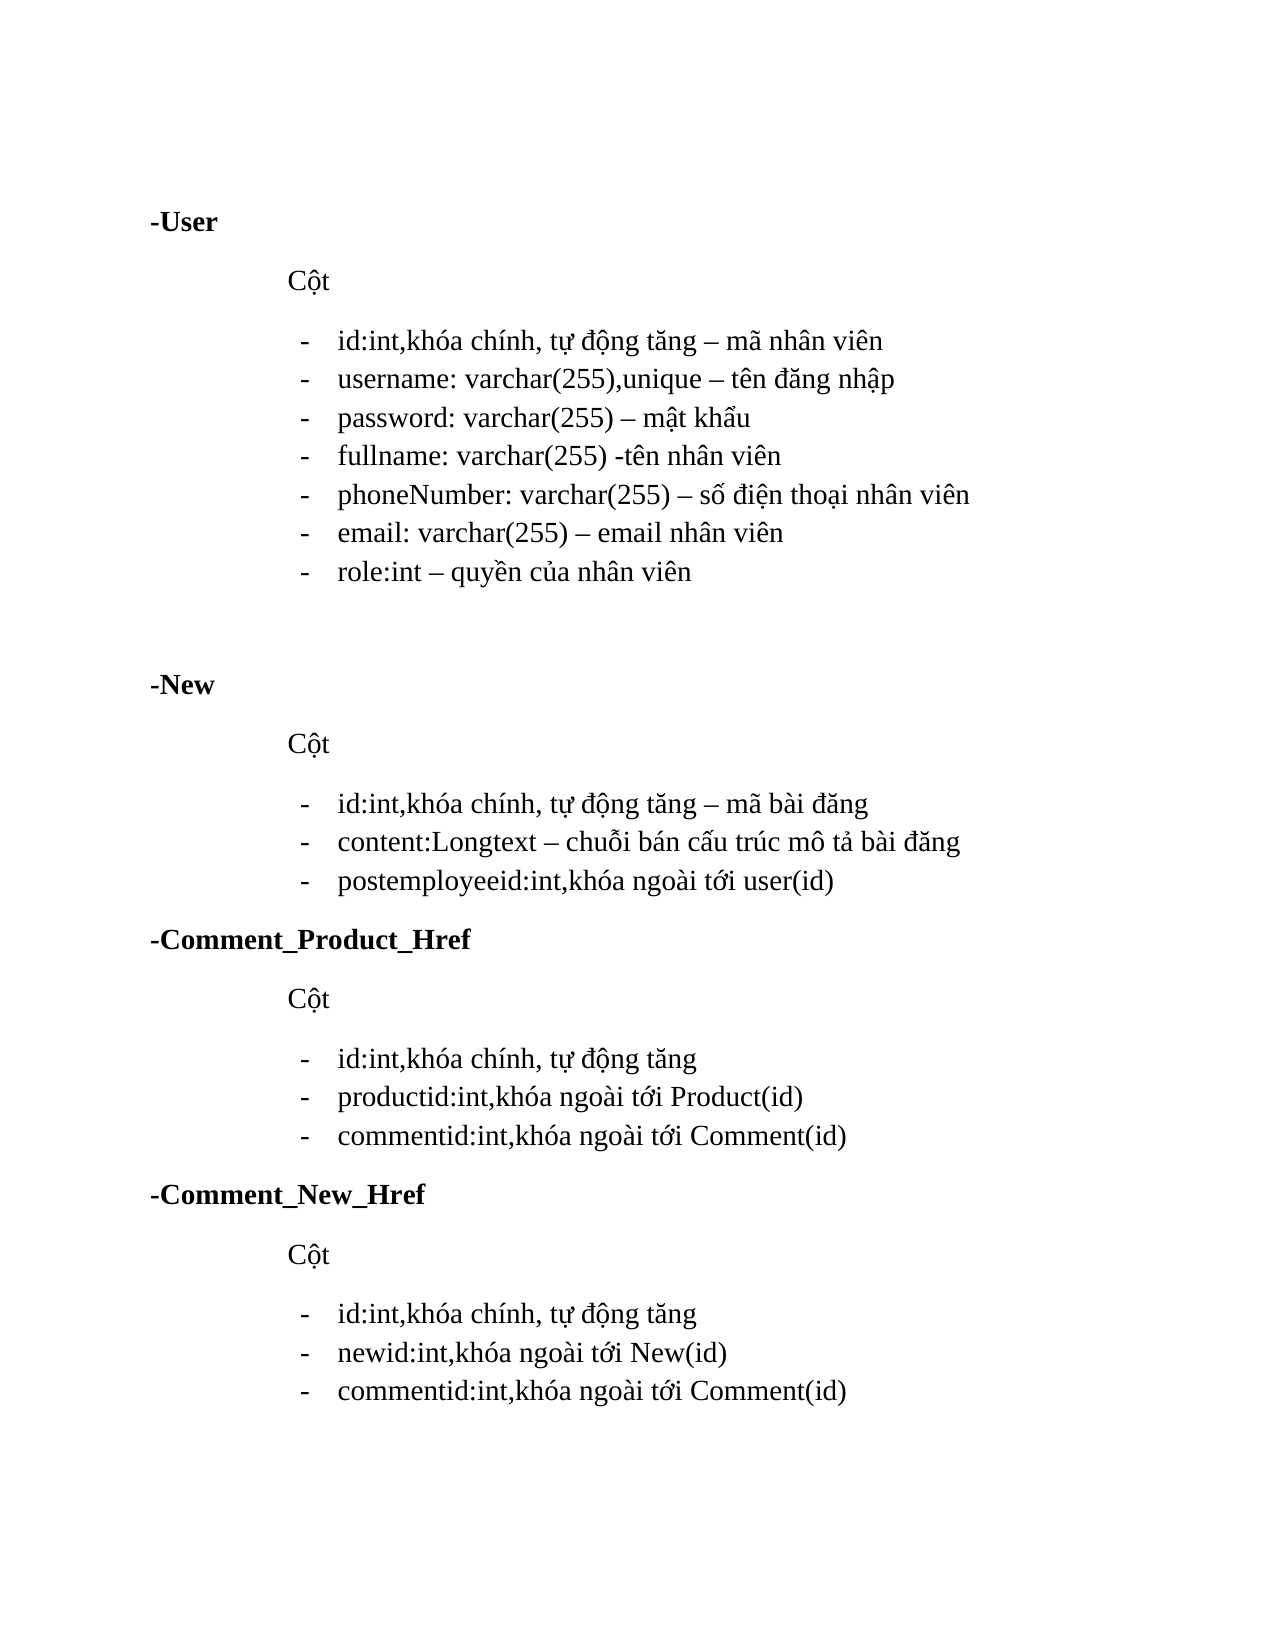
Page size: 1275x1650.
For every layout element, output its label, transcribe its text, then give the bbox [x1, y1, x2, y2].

list role:int – quyền của nhân viên [300, 554, 1125, 587]
list phoneNumber: varchar(255) – số điện thoại nhân viên [300, 477, 1125, 510]
text -Comment_Product_Href [150, 922, 1125, 956]
text -User [150, 204, 1125, 237]
list id:int,khóa chính, tự động tăng [300, 1296, 1125, 1330]
list fullname: varchar(255) -tên nhân viên [300, 438, 1125, 472]
text Cột [150, 263, 1125, 297]
list commentid:int,khóa ngoài tới Comment(id) [300, 1118, 1125, 1152]
list commentid:int,khóa ngoài tới Comment(id) [300, 1373, 1125, 1407]
list password: varchar(255) – mật khẩu [300, 400, 1125, 433]
list newid:int,khóa ngoài tới New(id) [300, 1335, 1125, 1368]
text Cột [150, 982, 1125, 1015]
text Cột [150, 726, 1125, 760]
list content:Longtext – chuỗi bán cấu trúc mô tả bài đăng [300, 824, 1125, 858]
text -New [150, 667, 1125, 701]
list id:int,khóa chính, tự động tăng – mã nhân viên [300, 323, 1125, 356]
list postemployeeid:int,khóa ngoài tới user(id) [300, 863, 1125, 896]
text -Comment_New_Href [150, 1177, 1125, 1211]
text Cột [150, 1237, 1125, 1270]
list email: varchar(255) – email nhân viên [300, 515, 1125, 549]
list username: varchar(255),unique – tên đăng nhập [300, 361, 1125, 395]
list id:int,khóa chính, tự động tăng – mã bài đăng [300, 786, 1125, 819]
list productid:int,khóa ngoài tới Product(id) [300, 1079, 1125, 1113]
list id:int,khóa chính, tự động tăng [300, 1041, 1125, 1074]
